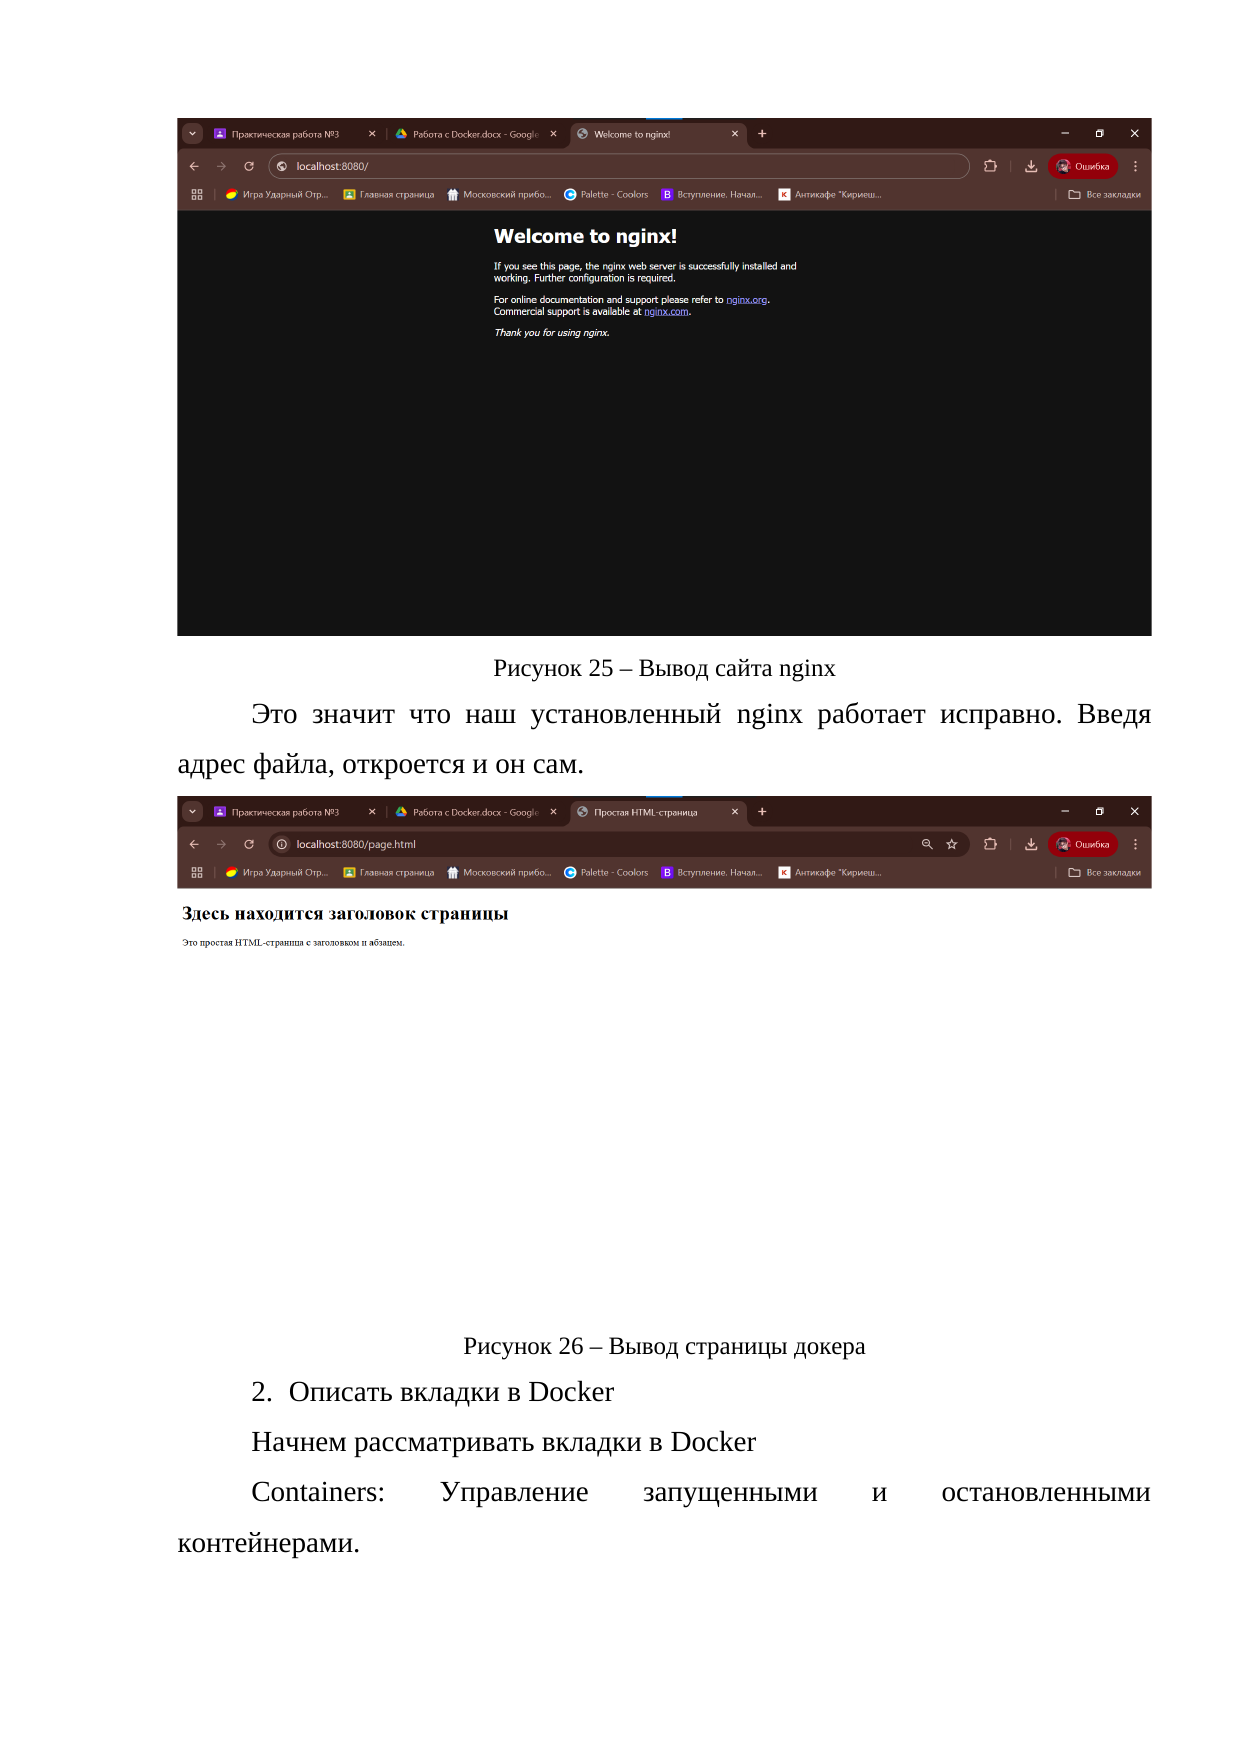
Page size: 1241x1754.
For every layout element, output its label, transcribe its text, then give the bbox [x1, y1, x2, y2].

text Containers: Управление запущенными и остановленными контейнерами. [177, 1474, 1152, 1558]
text Это значит что наш установленный nginx работает исправно. Введя адрес файла, откроется и он сам. [177, 696, 1152, 779]
text Рисунок 25 – Вывод сайта nginx [177, 653, 1152, 681]
text Рисунок 26 – Вывод страницы докера [177, 1331, 1152, 1359]
picture [177, 118, 1152, 636]
picture [177, 796, 1152, 1314]
text Начнем рассматривать вкладки в Docker [177, 1424, 1152, 1458]
list Описать вкладки в Docker [251, 1374, 1152, 1407]
